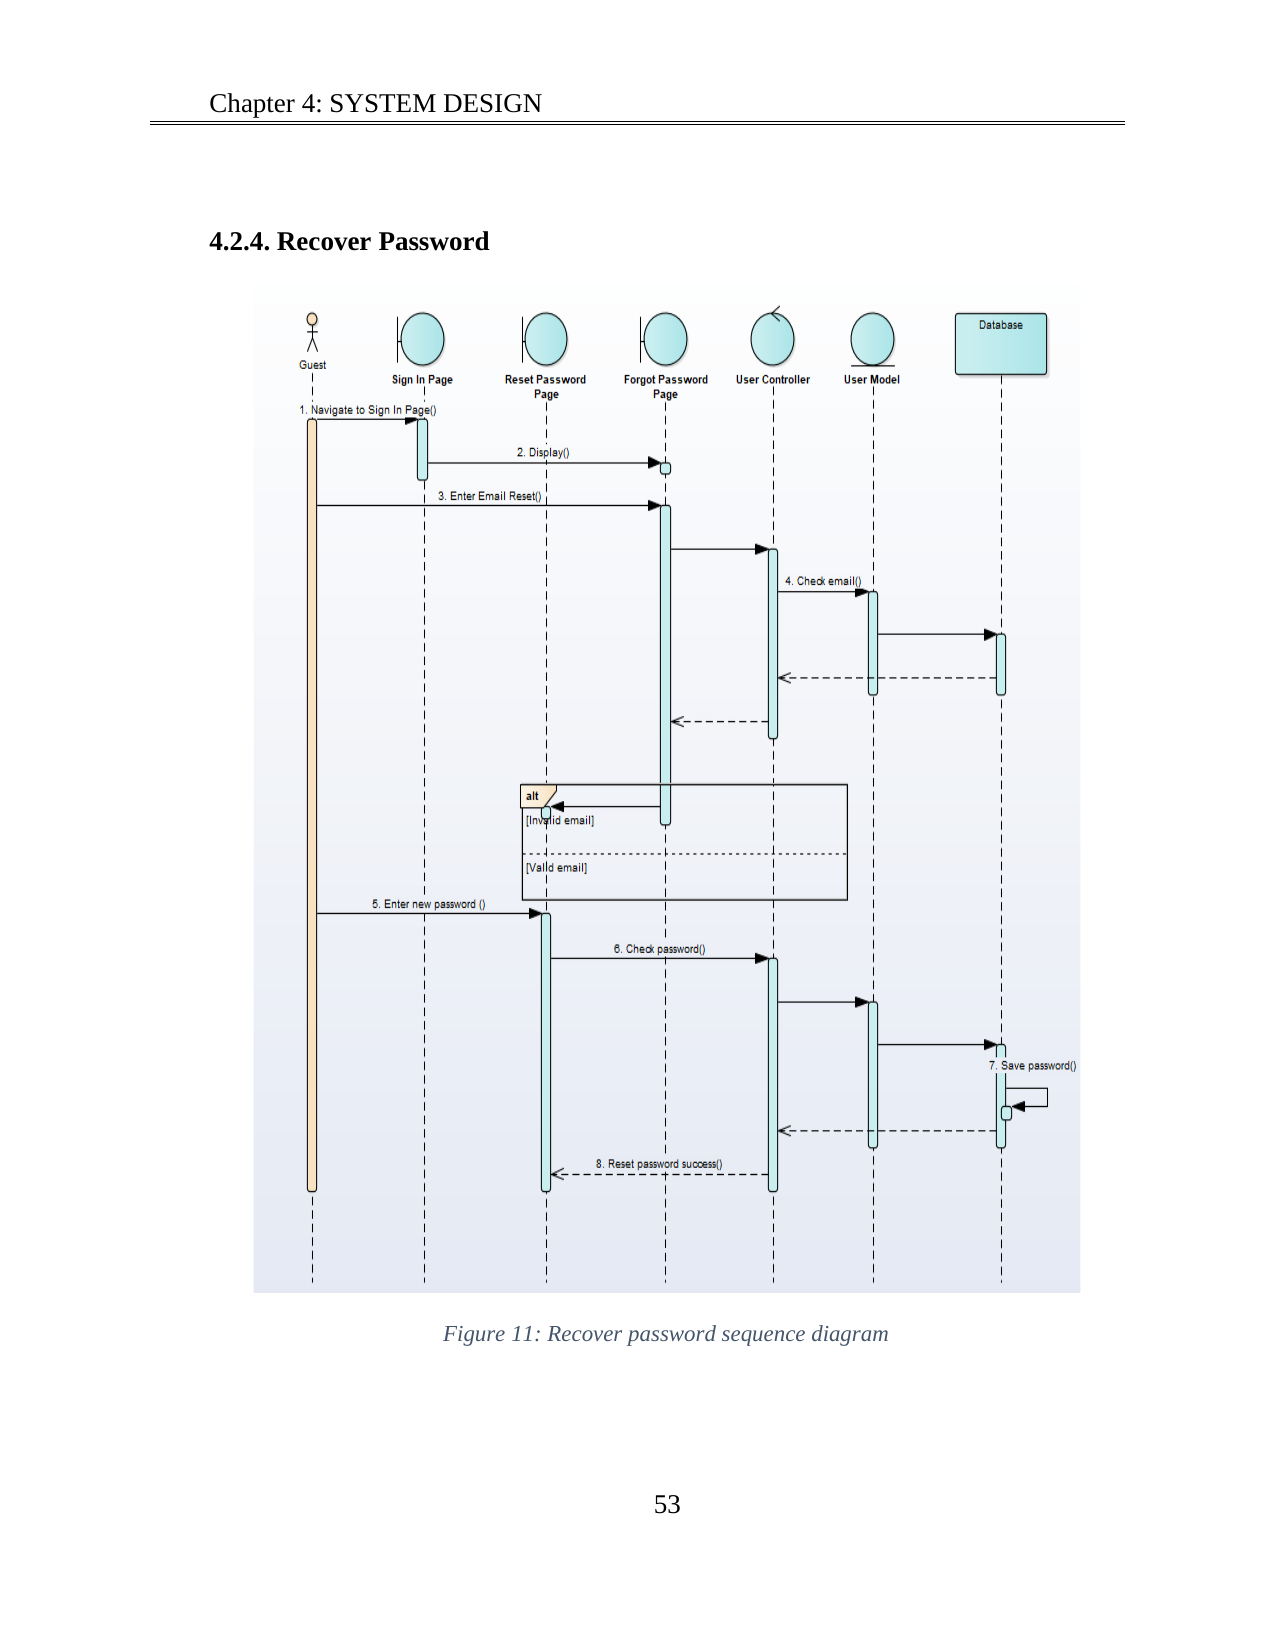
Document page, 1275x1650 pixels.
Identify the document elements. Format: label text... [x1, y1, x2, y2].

subtitle 4.2.4. Recover Password [150, 225, 1125, 256]
text Figure 11: Recover password sequence diagram [150, 1320, 1125, 1347]
picture [253, 284, 1081, 1293]
